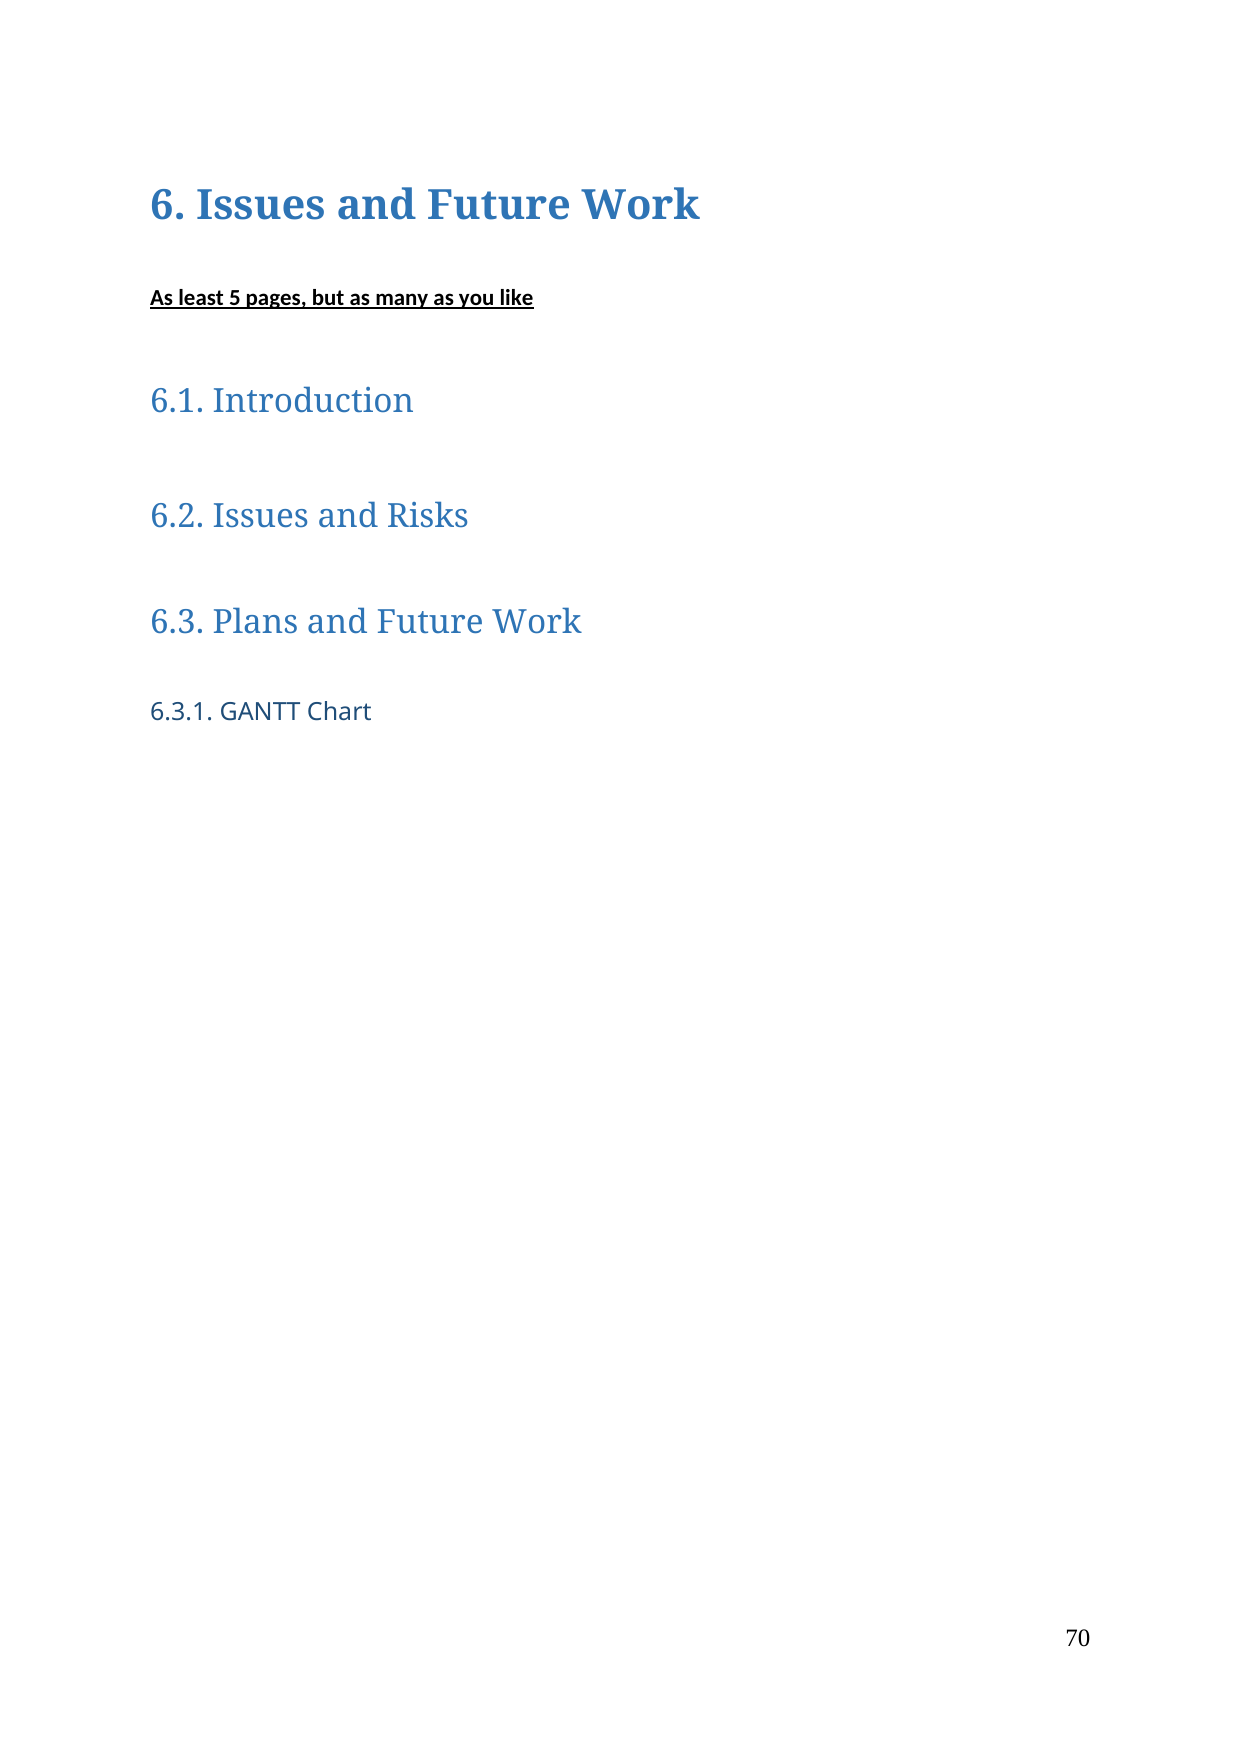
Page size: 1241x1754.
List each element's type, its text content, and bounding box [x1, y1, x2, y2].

subtitle 6.3. Plans and Future Work [150, 598, 1090, 643]
subtitle 6.1. Introduction [150, 377, 1090, 422]
subtitle 6. Issues and Future Work [150, 175, 1090, 232]
subtitle 6.3.1. GANTT Chart [150, 693, 1090, 728]
text As least 5 pages, but as many as you like [150, 283, 1090, 311]
subtitle 6.2. Issues and Risks [150, 491, 1090, 537]
